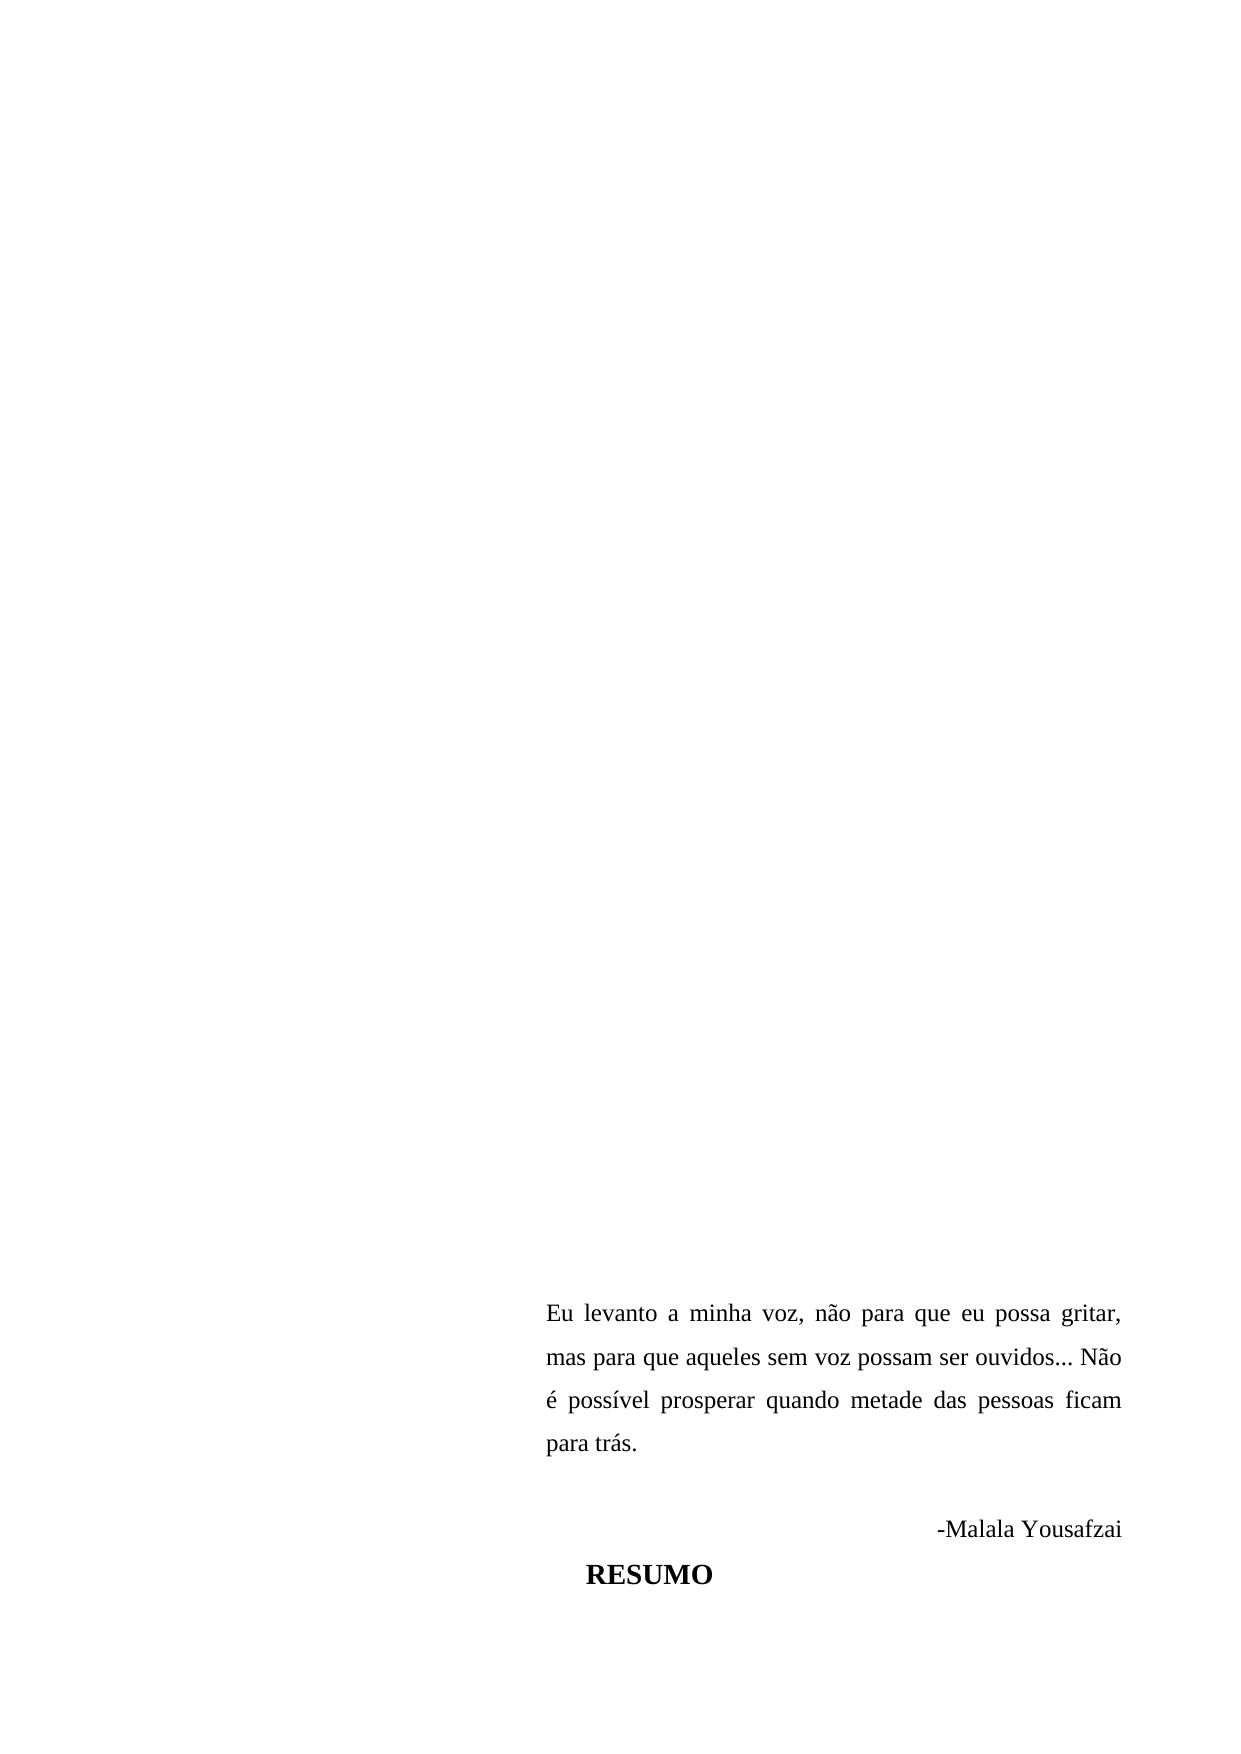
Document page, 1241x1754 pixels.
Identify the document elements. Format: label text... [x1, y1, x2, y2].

text Eu levanto a minha voz, não para que eu possa gritar, mas para que aqueles sem voz possam ser ouvidos... Não é possível prosperar quando metade das pessoas ficam para trás. [546, 1298, 1122, 1457]
text -Malala Yousafzai [546, 1471, 1122, 1543]
text RESUMO [177, 1557, 1122, 1591]
